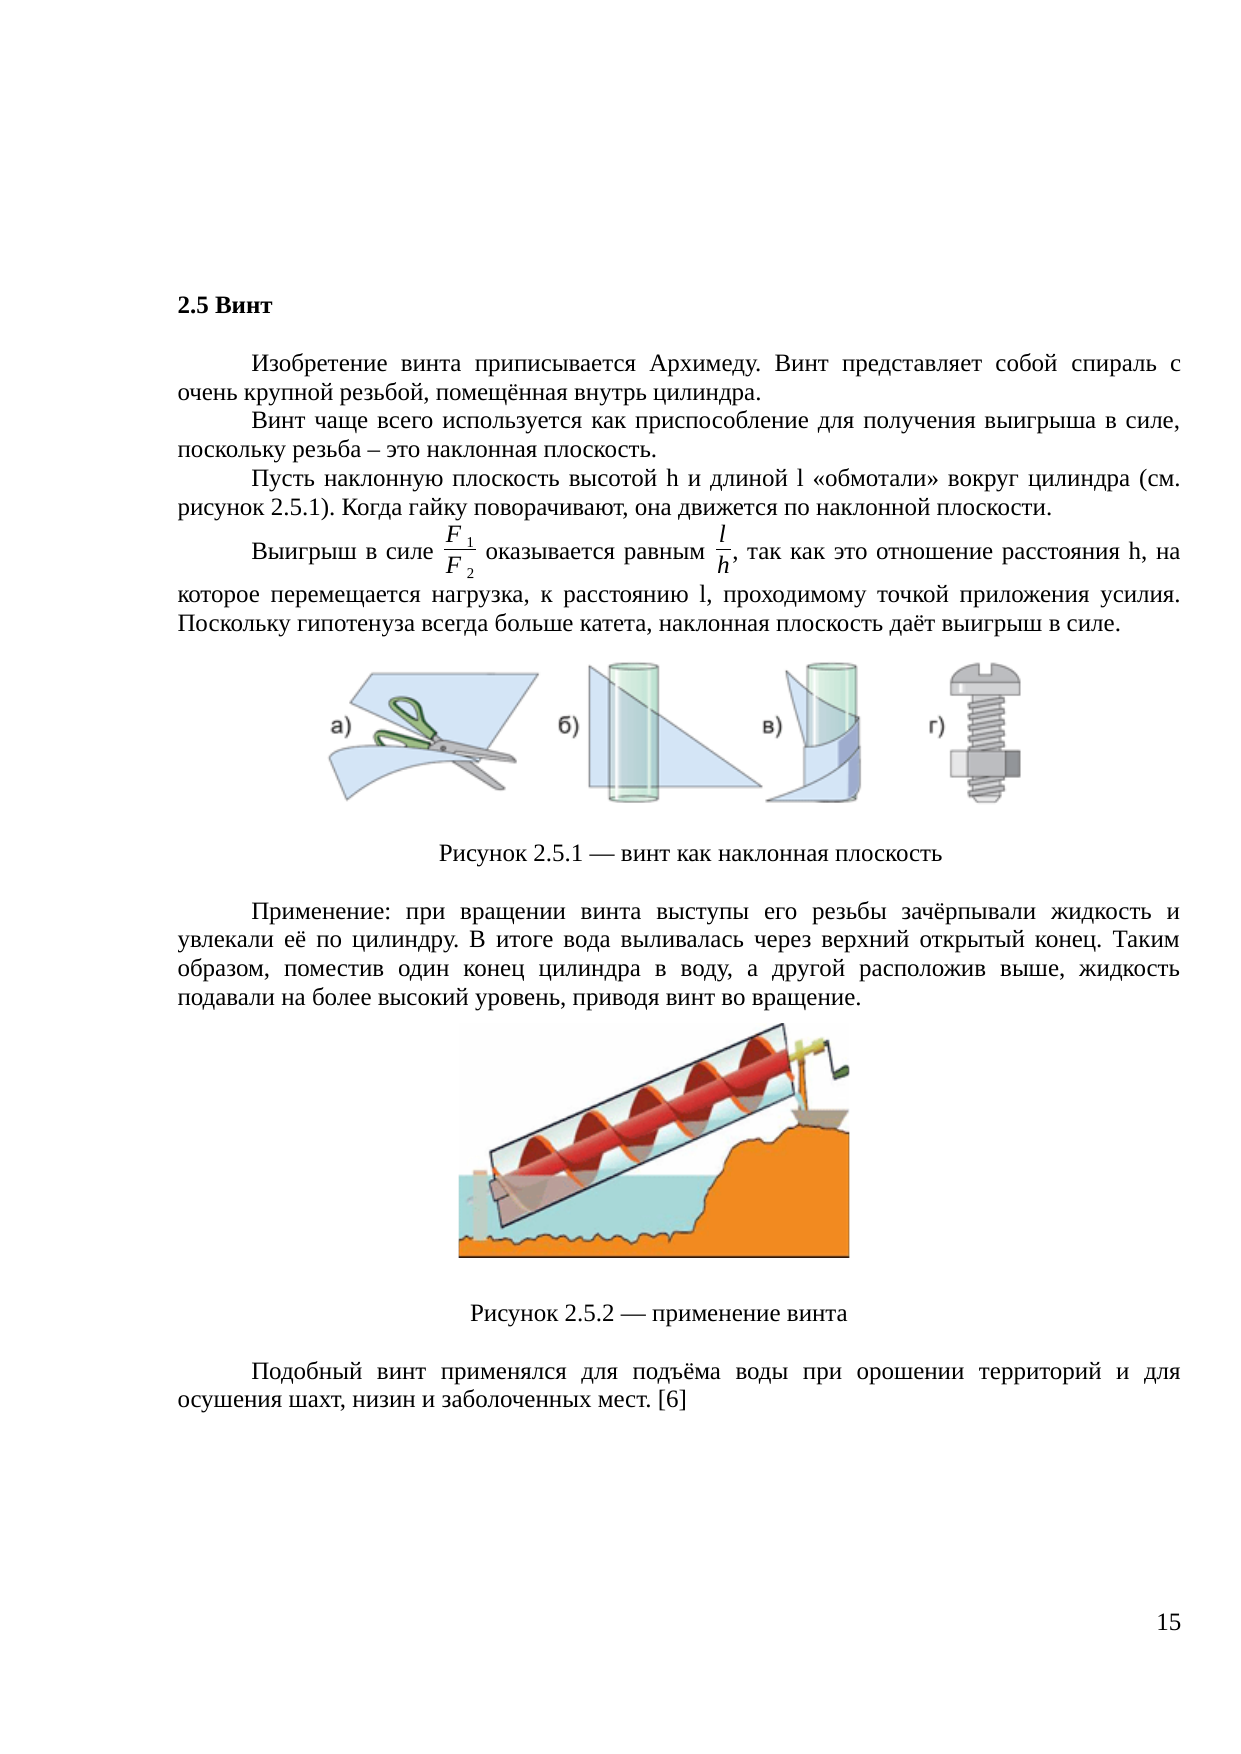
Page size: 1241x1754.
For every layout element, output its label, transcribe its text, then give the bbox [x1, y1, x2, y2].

text Винт чаще всего используется как приспособление для получения выигрыша в силе, поскольку резьба – это наклонная плоскость. [177, 406, 1181, 463]
text Пусть наклонную плоскость высотой h и длиной l «обмотали» вокруг цилиндра (см. рисунок 2.5.1). Когда гайку поворачивают, она движется по наклонной плоскости. [177, 463, 1181, 521]
picture [323, 652, 1027, 814]
text Выигрыш в силе оказывается равным , так как это отношение расстояния h, на которое перемещается нагрузка, к расстоянию l, проходимому точкой приложения усилия. Поскольку гипотенуза всегда больше катета, наклонная плоскость даёт выигрыш в силе. [177, 521, 1181, 637]
text Рисунок 2.5.2 — применение винта [177, 1298, 1181, 1327]
text Изобретение винта приписывается Архимеду. Винт представляет собой спираль с очень крупной резьбой, помещённая внутрь цилиндра. [177, 348, 1181, 406]
picture [458, 1023, 850, 1258]
text Применение: при вращении винта выступы его резьбы зачёрпывали жидкость и увлекали её по цилиндру. В итоге вода выливалась через верхний открытый конец. Таким образом, поместив один конец цилиндра в воду, а другой расположив выше, жидкость подавали на более высокий уровень, приводя винт во вращение. [177, 896, 1181, 1011]
text Рисунок 2.5.1 — винт как наклонная плоскость [177, 838, 1181, 867]
text 2.5 Винт [177, 291, 1181, 319]
text Подобный винт применялся для подъёма воды при орошении территорий и для осушения шахт, низин и заболоченных мест. [6] [177, 1356, 1181, 1413]
